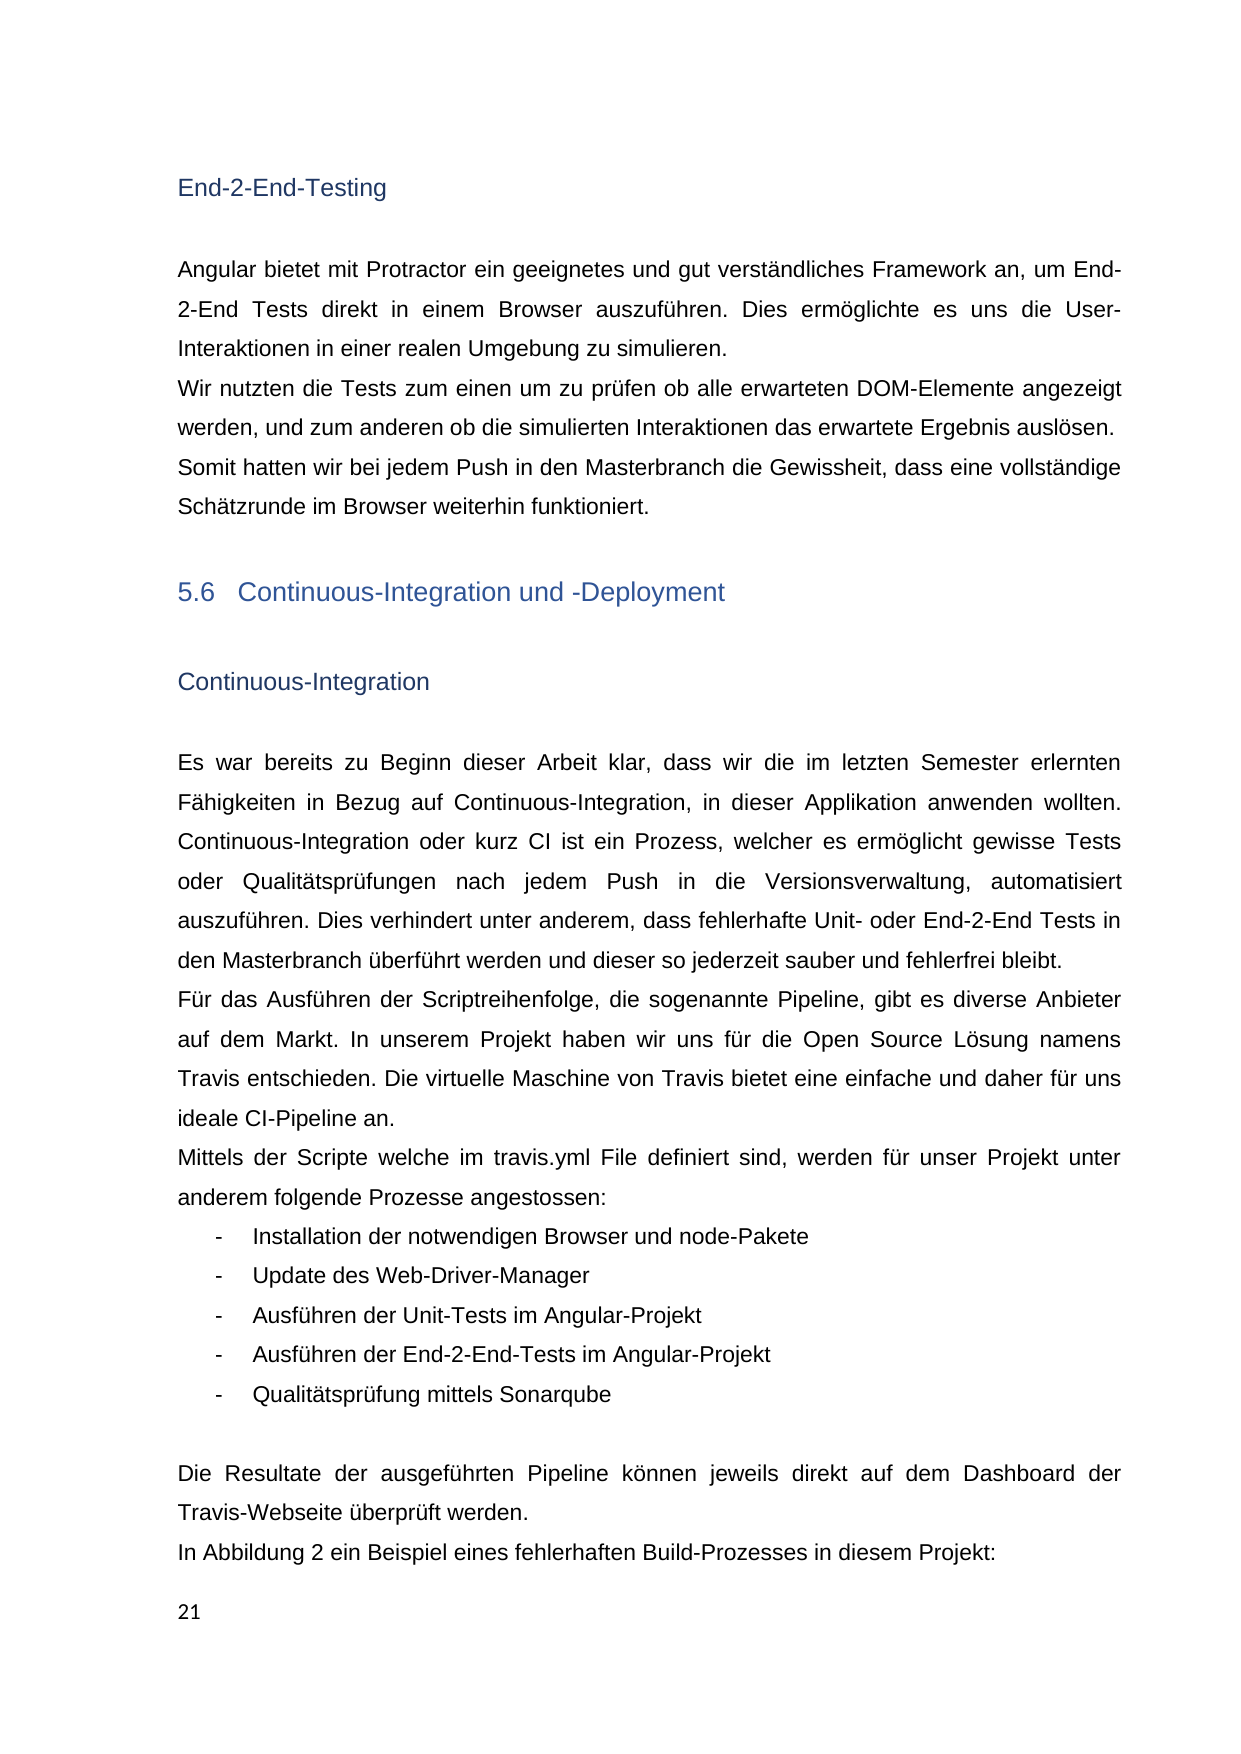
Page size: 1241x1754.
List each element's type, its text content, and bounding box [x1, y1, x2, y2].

subtitle Continuous-Integration [177, 667, 1122, 695]
text Wir nutzten die Tests zum einen um zu prüfen ob alle erwarteten DOM-Elemente angezeigt werden, und zum anderen ob die simulierten Interaktionen das erwartete Ergebnis auslösen. [177, 374, 1122, 440]
text Somit hatten wir bei jedem Push in den Masterbranch die Gewissheit, dass eine vollständige Schätzrunde im Browser weiterhin funktioniert. [177, 453, 1122, 519]
list Update des Web-Driver-Manager [215, 1262, 1122, 1289]
text In Abbildung 2 ein Beispiel eines fehlerhaften Build-Prozesses in diesem Projekt: [177, 1539, 1122, 1565]
subtitle Continuous-Integration und -Deployment [177, 576, 1122, 607]
list Installation der notwendigen Browser und node-Pakete [215, 1223, 1122, 1249]
list Qualitätsprüfung mittels Sonarqube [215, 1381, 1122, 1407]
text Für das Ausführen der Scriptreihenfolge, die sogenannte Pipeline, gibt es diverse Anbieter auf dem Markt. In unserem Projekt haben wir uns für die Open Source Lösung namens Travis entschieden. Die virtuelle Maschine von Travis bietet eine einfache und daher für uns ideale CI-Pipeline an. [177, 986, 1122, 1131]
subtitle End-2-End-Testing [177, 173, 1122, 202]
text Die Resultate der ausgeführten Pipeline können jeweils direkt auf dem Dashboard der Travis-Webseite überprüft werden. [177, 1460, 1122, 1526]
text Mittels der Scripte welche im travis.yml File definiert sind, werden für unser Projekt unter anderem folgende Prozesse angestossen: [177, 1144, 1122, 1210]
text Es war bereits zu Beginn dieser Arbeit klar, dass wir die im letzten Semester erlernten Fähigkeiten in Bezug auf Continuous-Integration, in dieser Applikation anwenden wollten. Continuous-Integration oder kurz CI ist ein Prozess, welcher es ermöglicht gewisse Tests oder Qualitätsprüfungen nach jedem Push in die Versionsverwaltung, automatisiert auszuführen. Dies verhindert unter anderem, dass fehlerhafte Unit- oder End-2-End Tests in den Masterbranch überführt werden und dieser so jederzeit sauber und fehlerfrei bleibt. [177, 749, 1122, 973]
text Angular bietet mit Protractor ein geeignetes und gut verständliches Framework an, um End-2-End Tests direkt in einem Browser auszuführen. Dies ermöglichte es uns die User-Interaktionen in einer realen Umgebung zu simulieren. [177, 256, 1122, 361]
list Ausführen der Unit-Tests im Angular-Projekt [215, 1302, 1122, 1328]
list Ausführen der End-2-End-Tests im Angular-Projekt [215, 1341, 1122, 1368]
